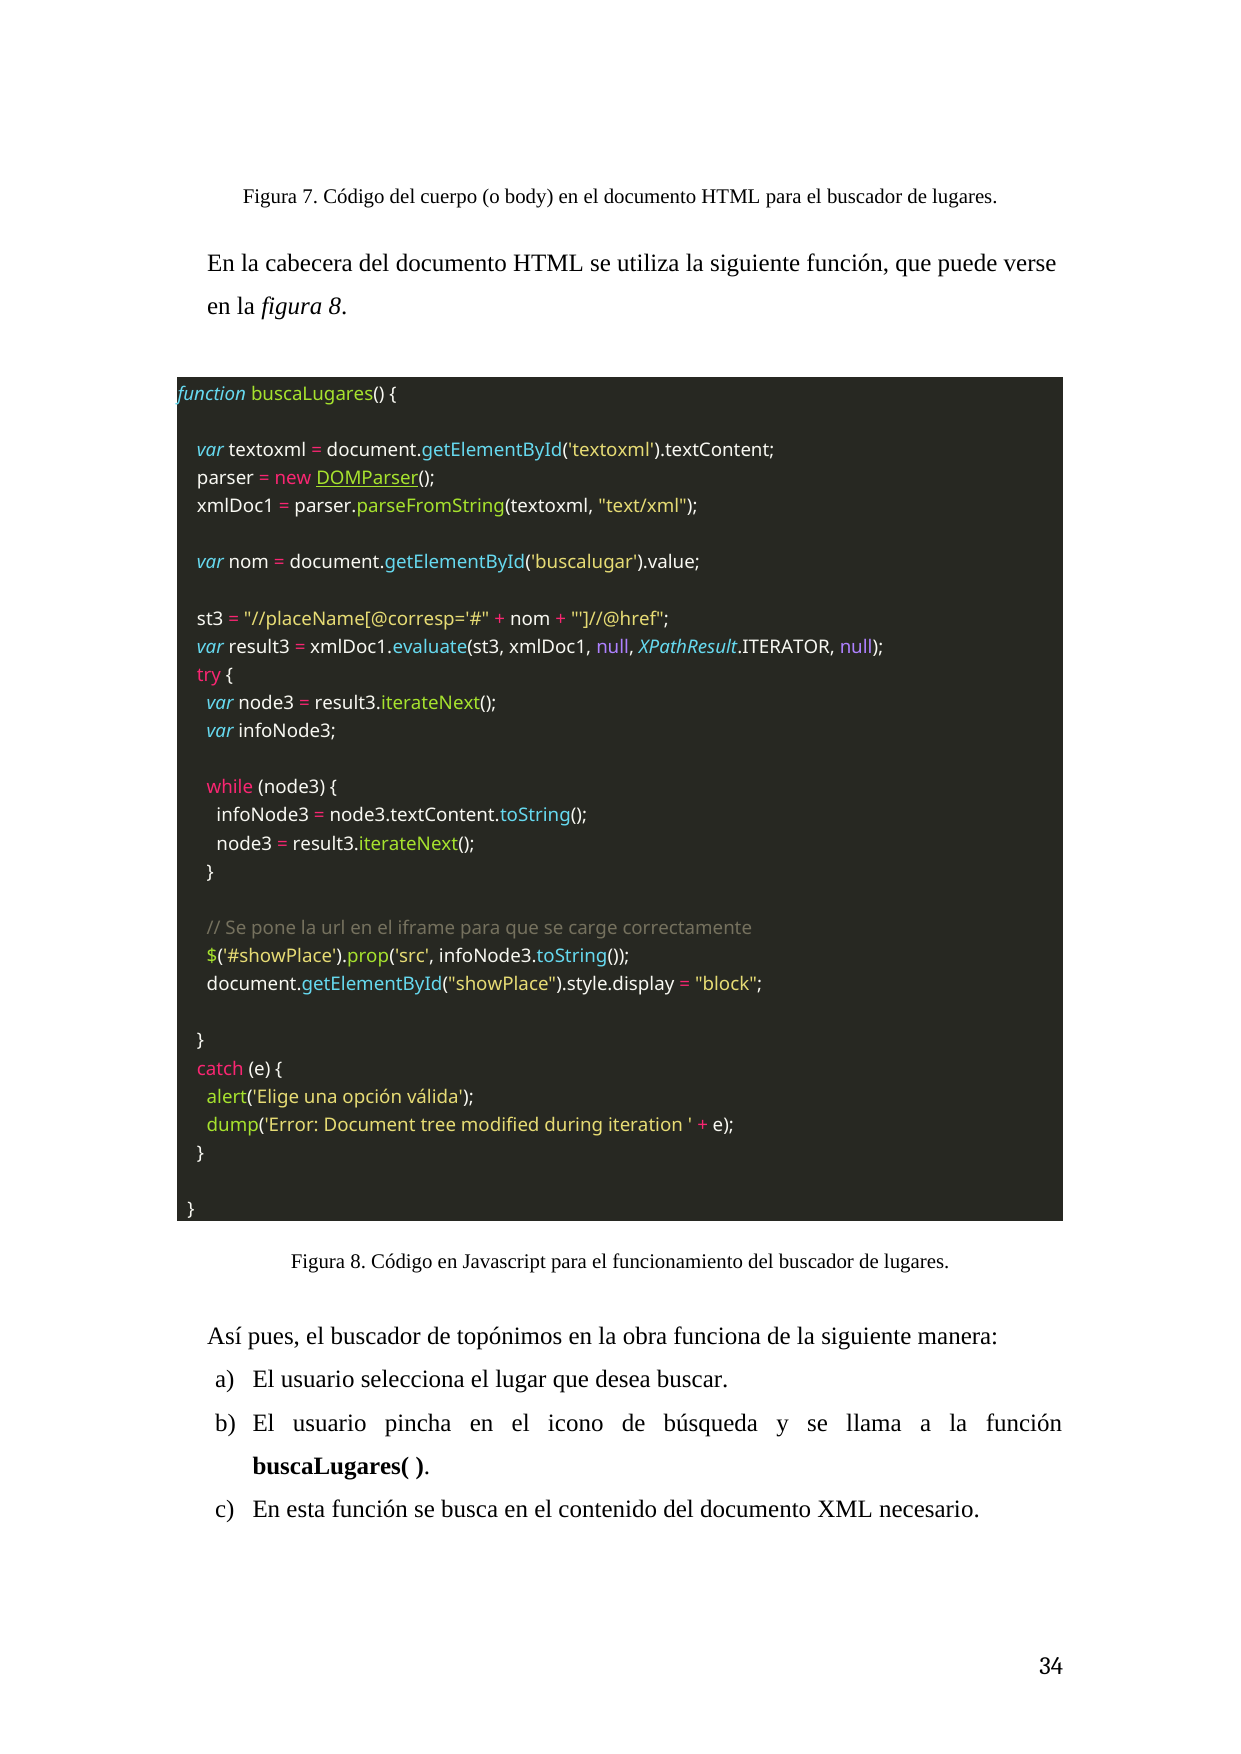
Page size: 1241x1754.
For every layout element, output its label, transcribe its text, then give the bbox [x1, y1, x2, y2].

text var nom = document.getElementById('buscalugar').value; [177, 546, 1063, 574]
text while (node3) { [177, 771, 1063, 799]
list El usuario selecciona el lugar que desea buscar. [215, 1364, 1063, 1393]
text // Se pone la url en el iframe para que se carge correctamente [177, 912, 1063, 940]
text parser = new DOMParser(); [177, 462, 1063, 490]
text } [177, 1024, 1063, 1052]
text var result3 = xmlDoc1.evaluate(st3, xmlDoc1, null, XPathResult.ITERATOR, null); [177, 630, 1063, 658]
text } [177, 855, 1063, 883]
text node3 = result3.iterateNext(); [177, 827, 1063, 855]
text Figura 7. Código del cuerpo (o body) en el documento HTML para el buscador de lugares. [177, 184, 1063, 208]
list El usuario pincha en el icono de búsqueda y se llama a la función buscaLugares( ). [215, 1408, 1063, 1479]
text alert('Elige una opción válida'); [177, 1080, 1063, 1108]
text st3 = "//placeName[@corresp='#" + nom + "']//@href"; [177, 602, 1063, 630]
text } [177, 1137, 1063, 1165]
text Figura 8. Código en Javascript para el funcionamiento del buscador de lugares. [177, 1249, 1063, 1273]
text var node3 = result3.iterateNext(); [177, 687, 1063, 715]
text Así pues, el buscador de topónimos en la obra funciona de la siguiente manera: [177, 1321, 1063, 1350]
list En esta función se busca en el contenido del documento XML necesario. [215, 1494, 1063, 1523]
text } [177, 1193, 1063, 1221]
text var textoxml = document.getElementById('textoxml').textContent; [177, 433, 1063, 462]
text function buscaLugares() { [177, 377, 1063, 405]
text xmlDoc1 = parser.parseFromString(textoxml, "text/xml"); [177, 490, 1063, 518]
text try { [177, 658, 1063, 687]
text $('#showPlace').prop('src', infoNode3.toString()); [177, 940, 1063, 968]
text infoNode3 = node3.textContent.toString(); [177, 799, 1063, 827]
text dump('Error: Document tree modified during iteration ' + e); [177, 1108, 1063, 1137]
text En la cabecera del documento HTML se utiliza la siguiente función, que puede verse en la figura 8. [207, 248, 1063, 320]
text var infoNode3; [177, 715, 1063, 743]
text catch (e) { [177, 1052, 1063, 1080]
text document.getElementById("showPlace").style.display = "block"; [177, 968, 1063, 996]
